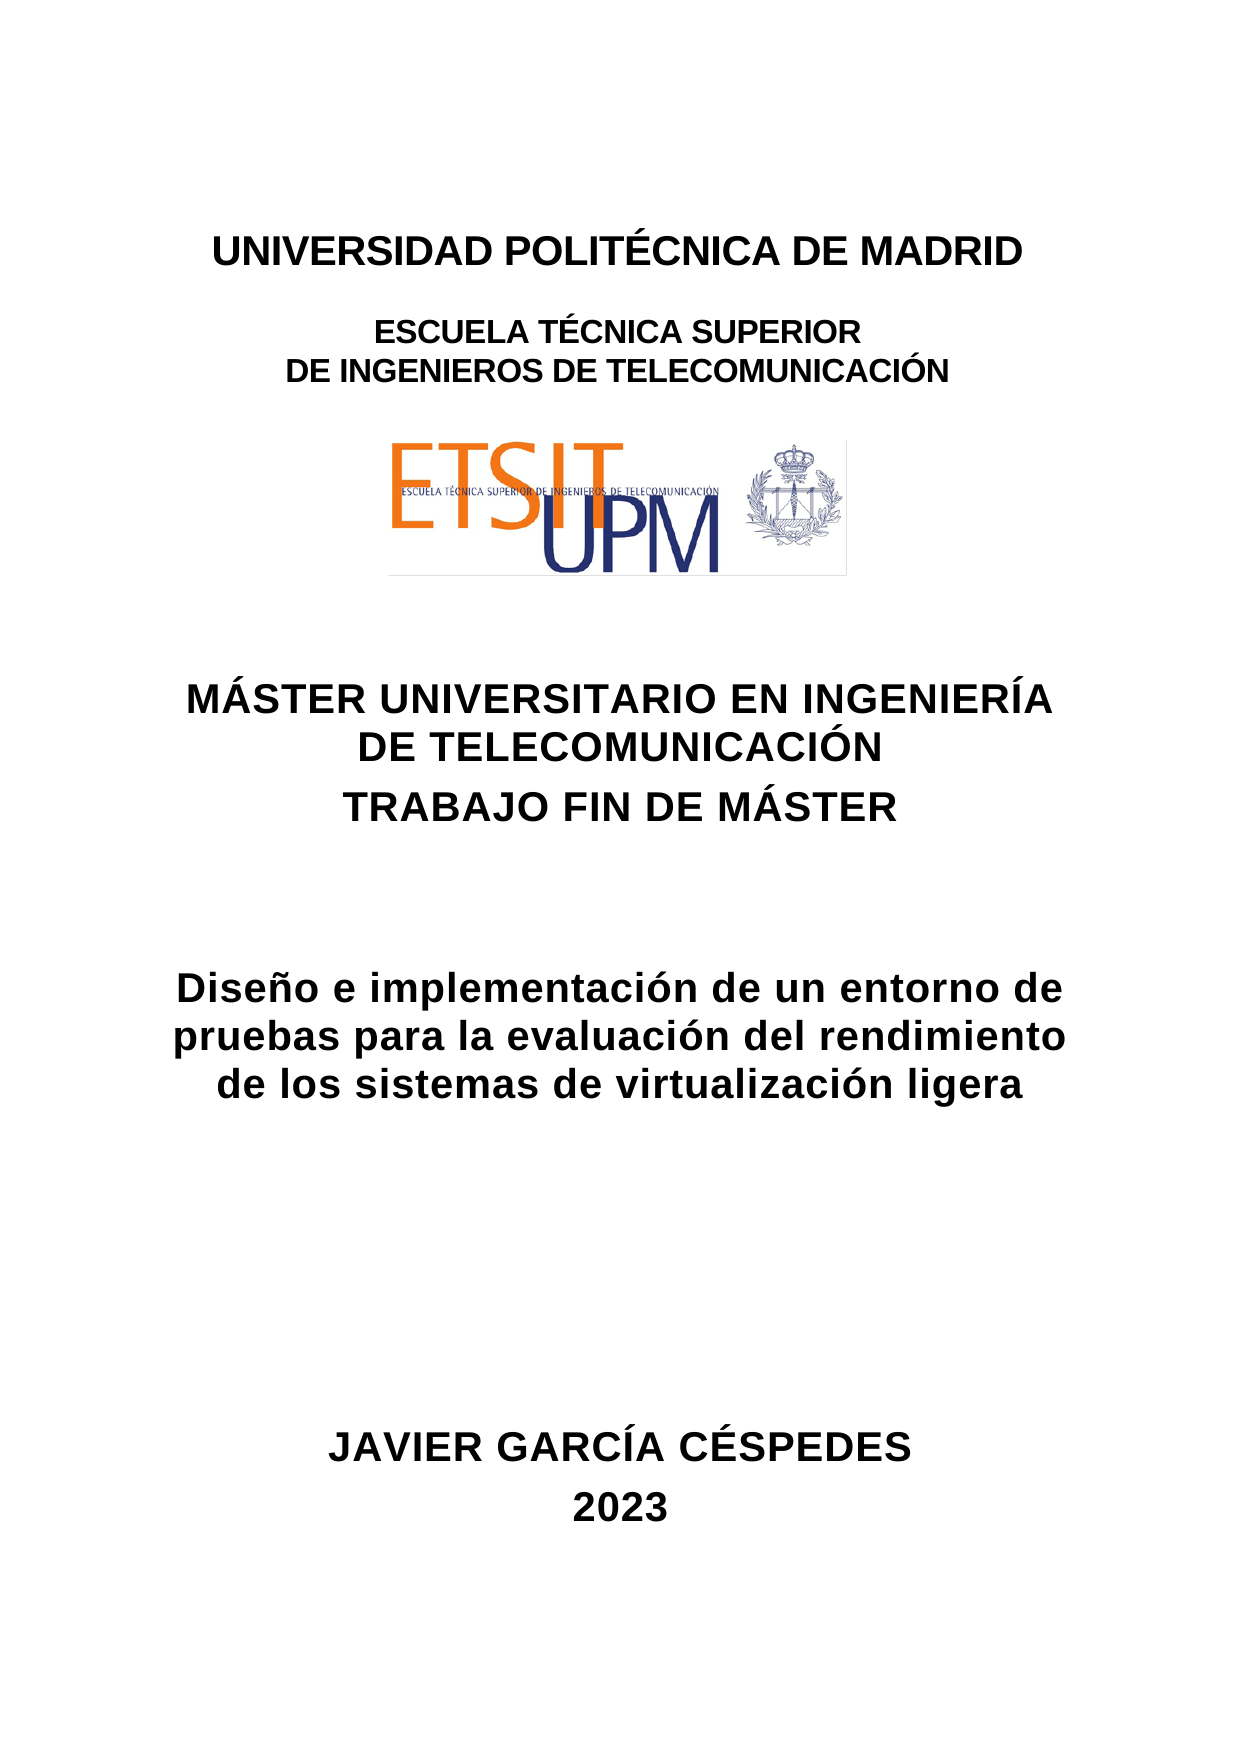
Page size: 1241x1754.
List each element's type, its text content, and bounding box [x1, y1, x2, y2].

text Diseño e implementación de un entorno de pruebas para la evaluación del rendimiento de los sistemas de virtualización ligera [150, 964, 1090, 1107]
text TRABAJO FIN DE MÁSTER [150, 782, 1090, 830]
text DE INGENIEROS DE TELECOMUNICACIÓN [150, 351, 1086, 389]
text MÁSTER UNIVERSITARIO EN INGENIERÍA DE TELECOMUNICACIÓN [150, 674, 1090, 770]
text JAVIER GARCÍA CÉSPEDES [150, 1422, 1090, 1470]
text UNIVERSIDAD POLITÉCNICA DE MADRID [150, 225, 1086, 275]
picture [388, 440, 847, 576]
text ESCUELA TÉCNICA SUPERIOR [150, 312, 1086, 351]
text 2023 [150, 1482, 1090, 1530]
